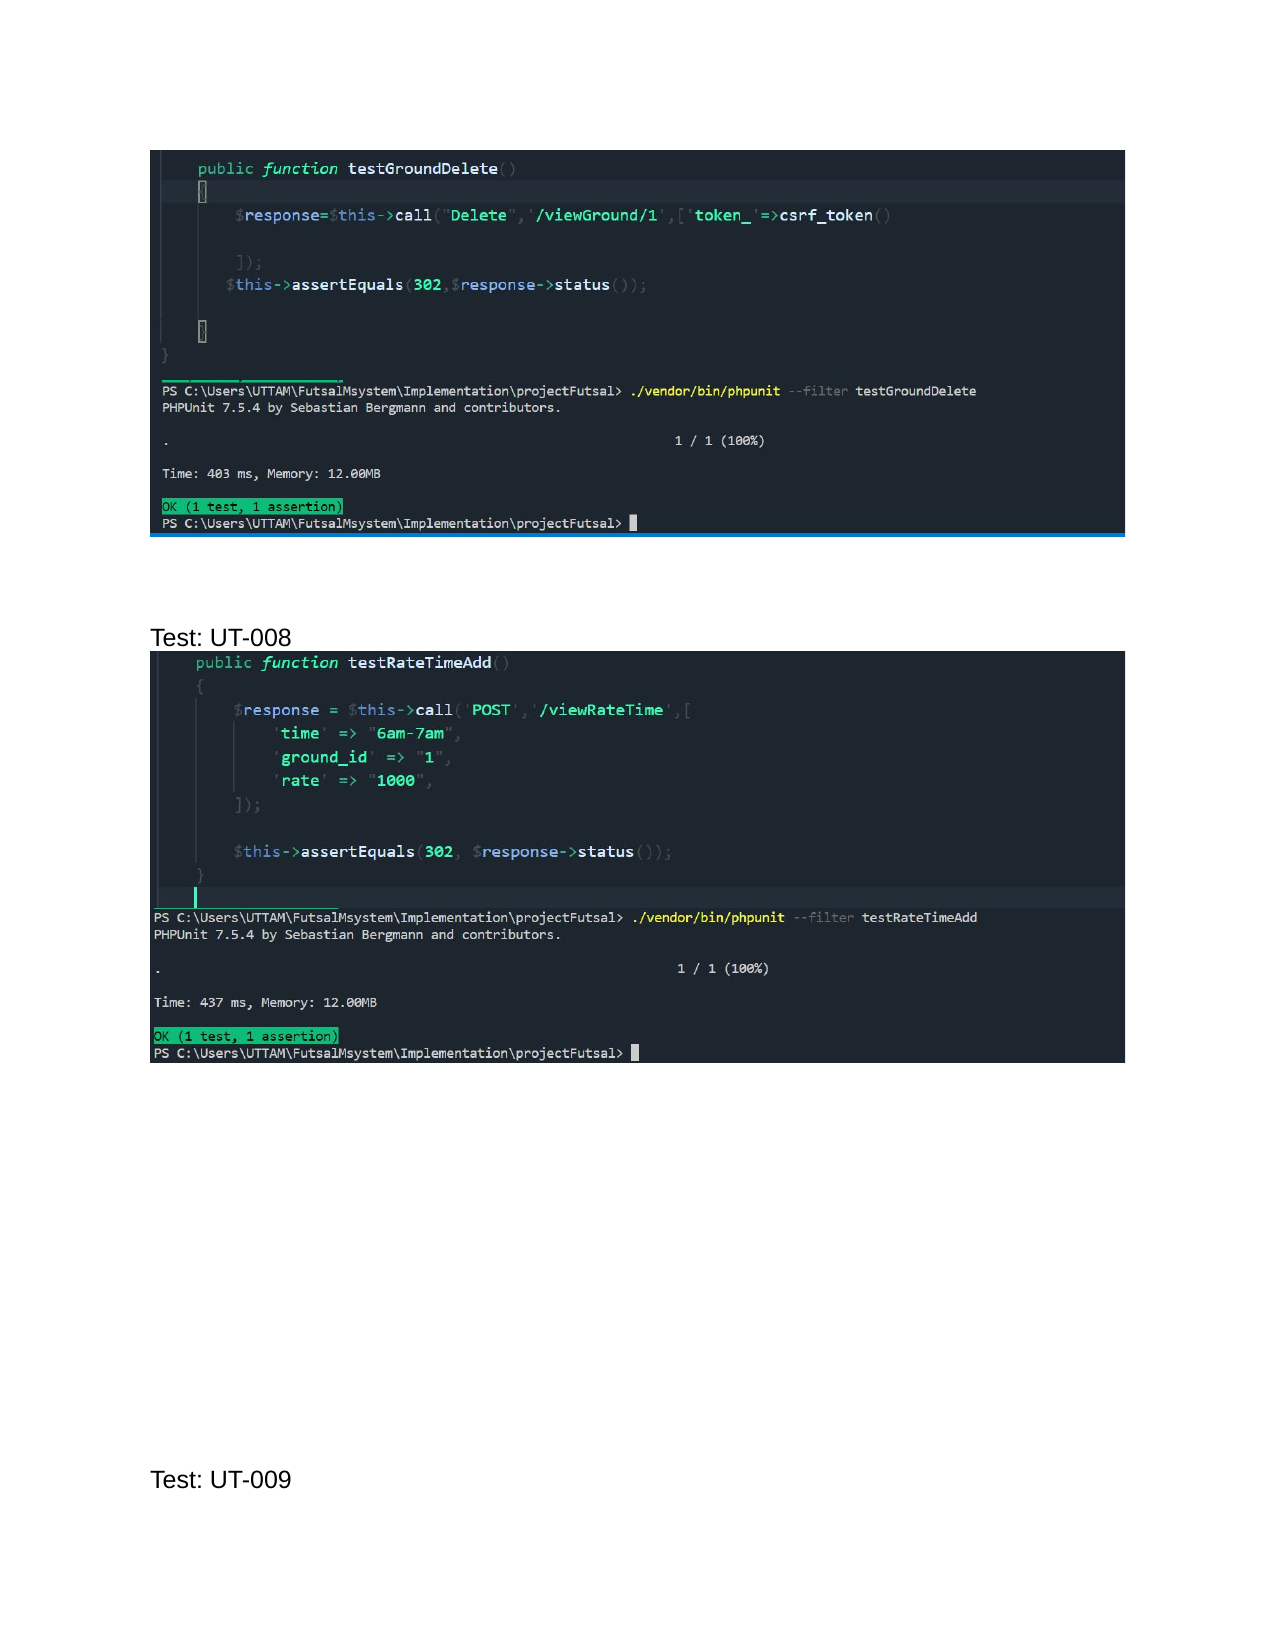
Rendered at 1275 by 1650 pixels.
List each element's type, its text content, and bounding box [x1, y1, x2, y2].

picture [150, 150, 1125, 537]
text Test: UT-009 [150, 1465, 1125, 1494]
picture [150, 651, 1125, 1063]
text Test: UT-008 [150, 623, 1125, 651]
